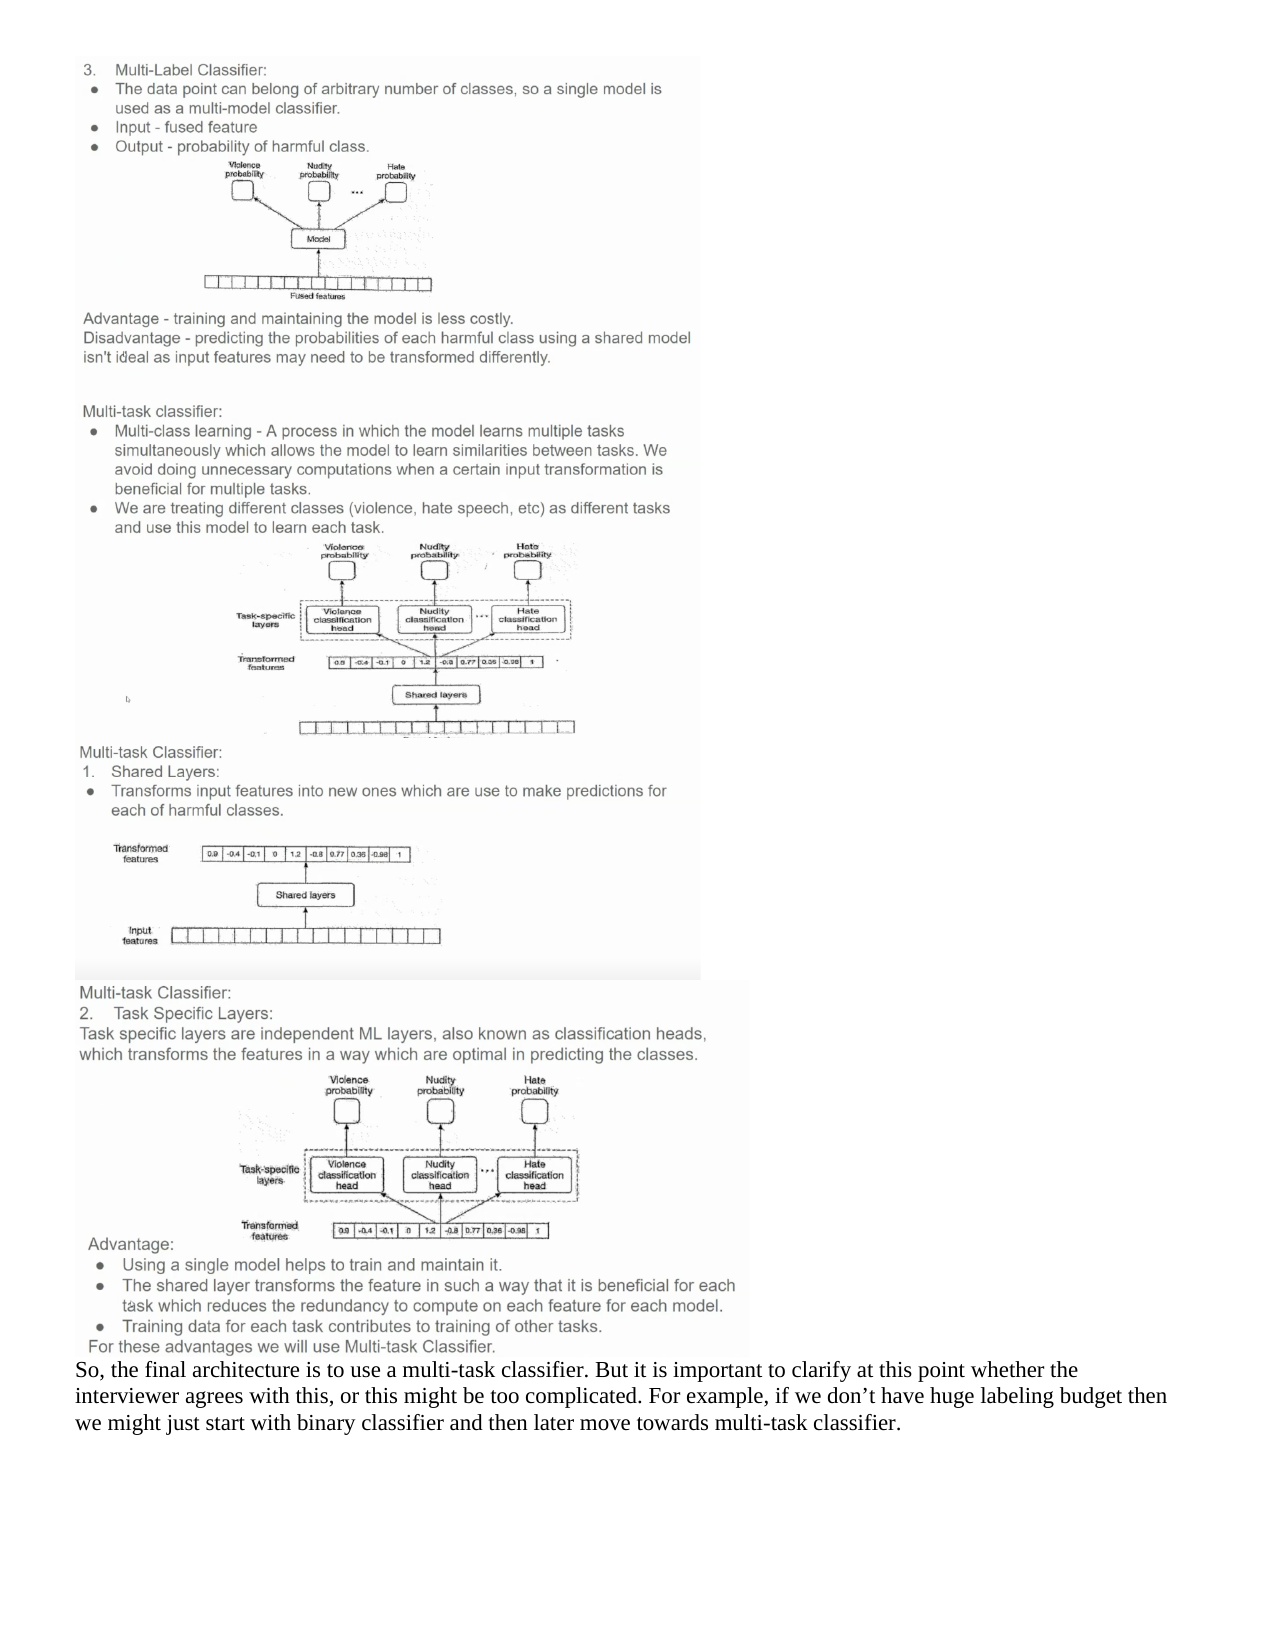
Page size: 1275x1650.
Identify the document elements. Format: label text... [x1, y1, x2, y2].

text So, the final architecture is to use a multi-task classifier. But it is important to clarify at this point whether the interviewer agrees with this, or this might be too complicated. For example, if we don’t have huge labeling budget then we might just start with binary classifier and then later move towards multi-task classifier. [75, 1356, 1172, 1435]
picture [75, 56, 750, 1357]
